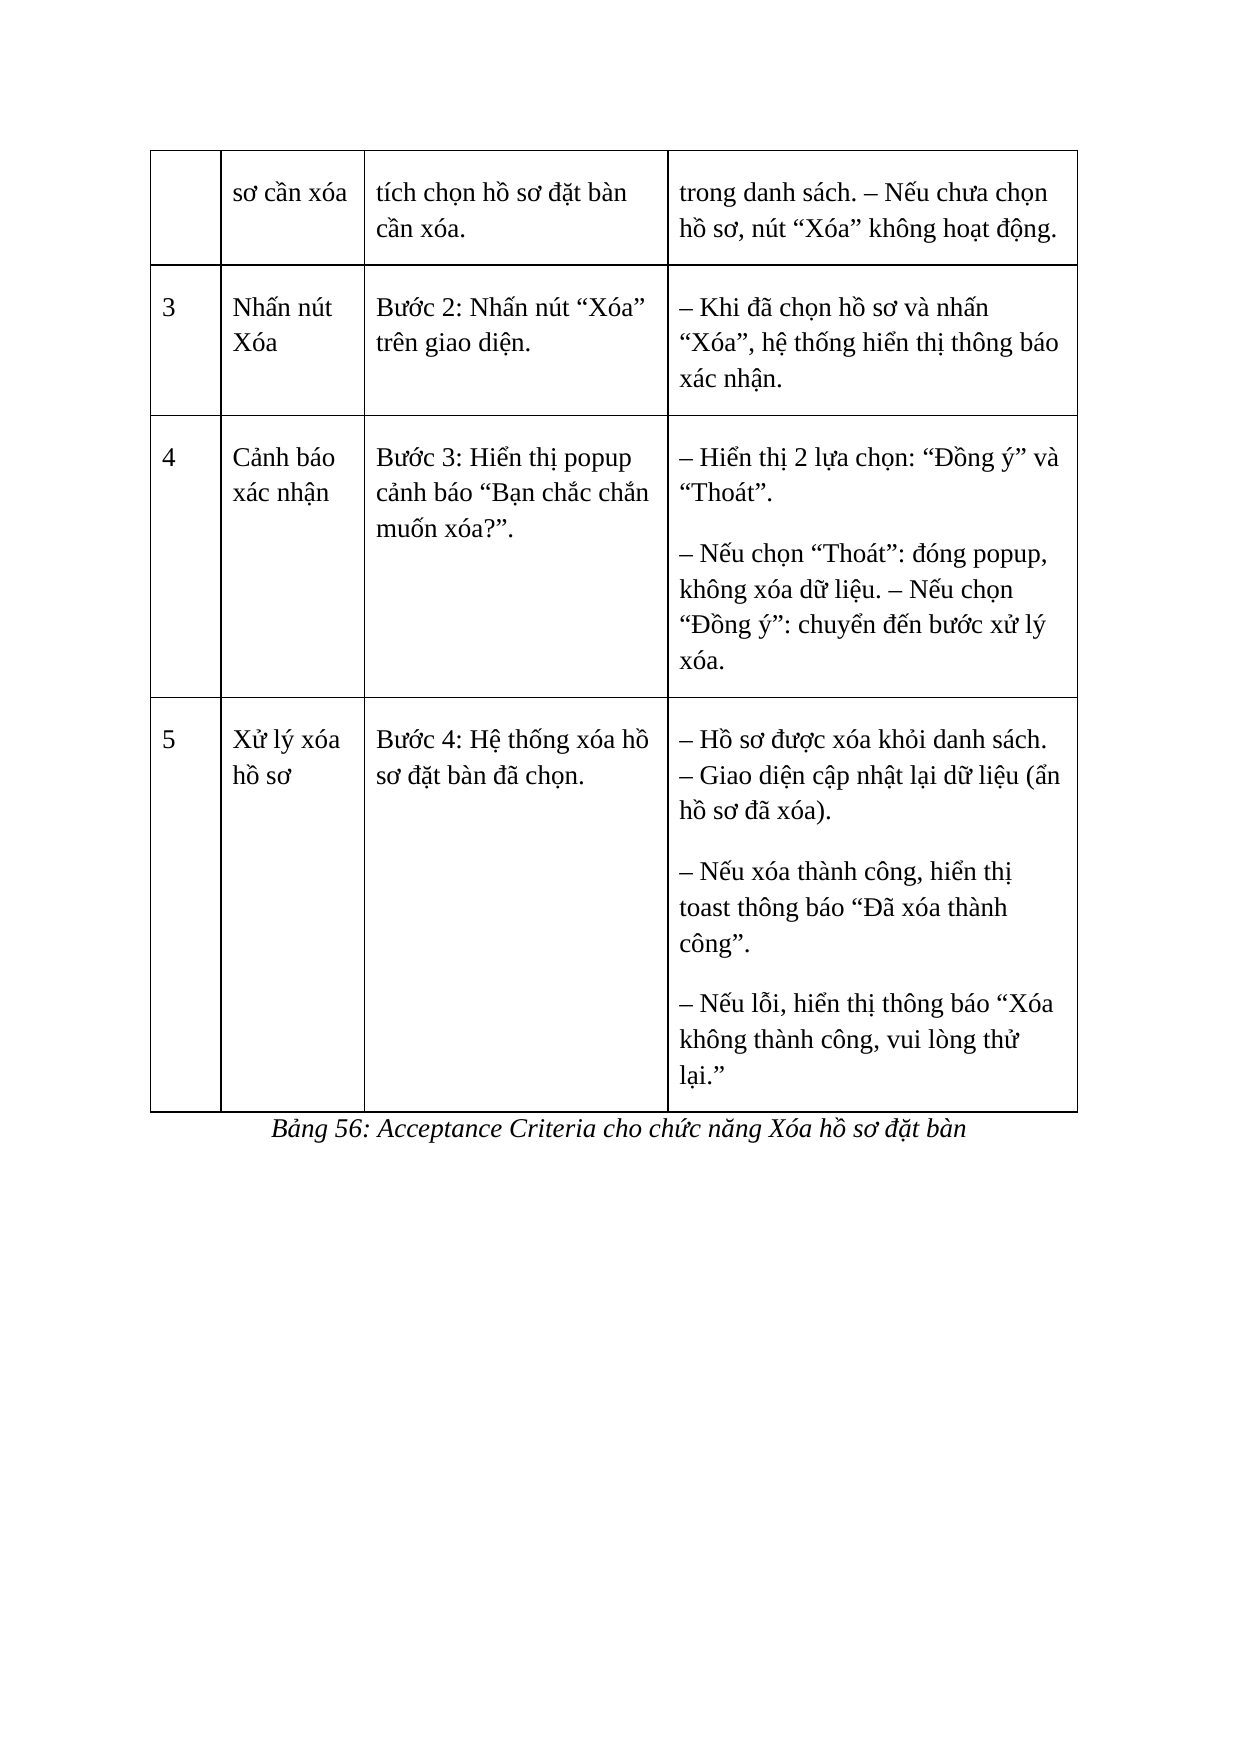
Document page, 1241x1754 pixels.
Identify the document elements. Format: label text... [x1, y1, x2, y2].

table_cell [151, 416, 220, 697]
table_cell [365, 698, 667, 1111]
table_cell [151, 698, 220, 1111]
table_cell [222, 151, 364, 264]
subtitle Bảng 56: Acceptance Criteria cho chức năng Xóa hồ sơ đặt bàn [150, 1112, 1090, 1144]
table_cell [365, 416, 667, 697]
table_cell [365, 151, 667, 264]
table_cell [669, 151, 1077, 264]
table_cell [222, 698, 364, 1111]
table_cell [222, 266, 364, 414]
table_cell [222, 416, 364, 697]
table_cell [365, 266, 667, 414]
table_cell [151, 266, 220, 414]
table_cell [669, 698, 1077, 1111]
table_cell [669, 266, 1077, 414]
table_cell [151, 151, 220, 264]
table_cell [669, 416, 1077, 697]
